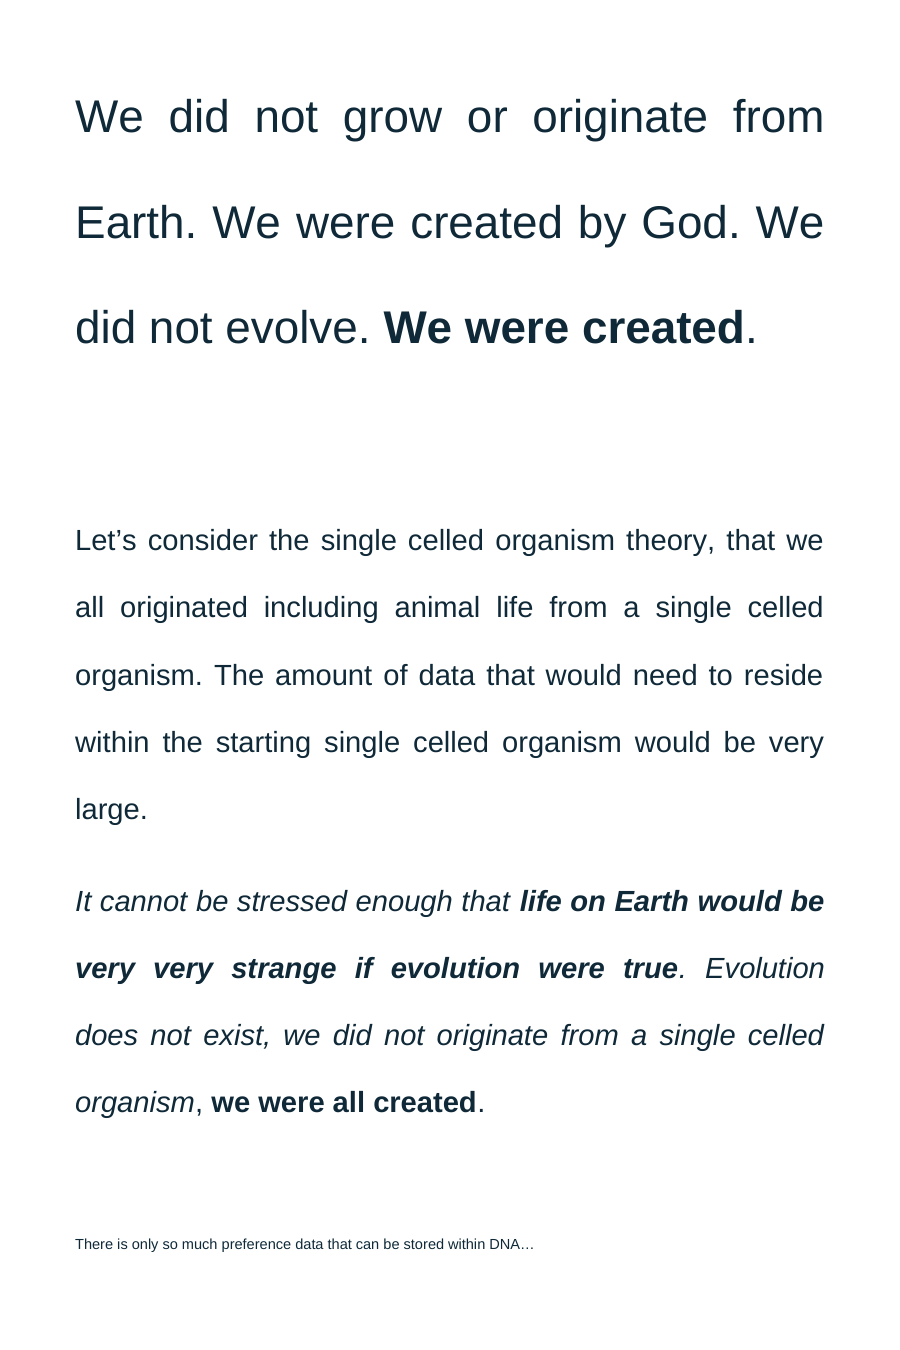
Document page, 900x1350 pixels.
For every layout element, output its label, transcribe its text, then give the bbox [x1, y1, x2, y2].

text There is only so much preference data that can be stored within DNA… [75, 1236, 825, 1252]
text Let’s consider the single celled organism theory, that we all originated including animal life from a single celled organism. The amount of data that would need to reside within the starting single celled organism would be very large. [75, 523, 825, 825]
text It cannot be stressed enough that life on Earth would be very very strange if evolution were true. Evolution does not exist, we did not originate from a single celled organism, we were all created. [75, 884, 825, 1118]
text We did not grow or originate from Earth. We were created by God. We did not evolve. We were created. [75, 90, 825, 353]
